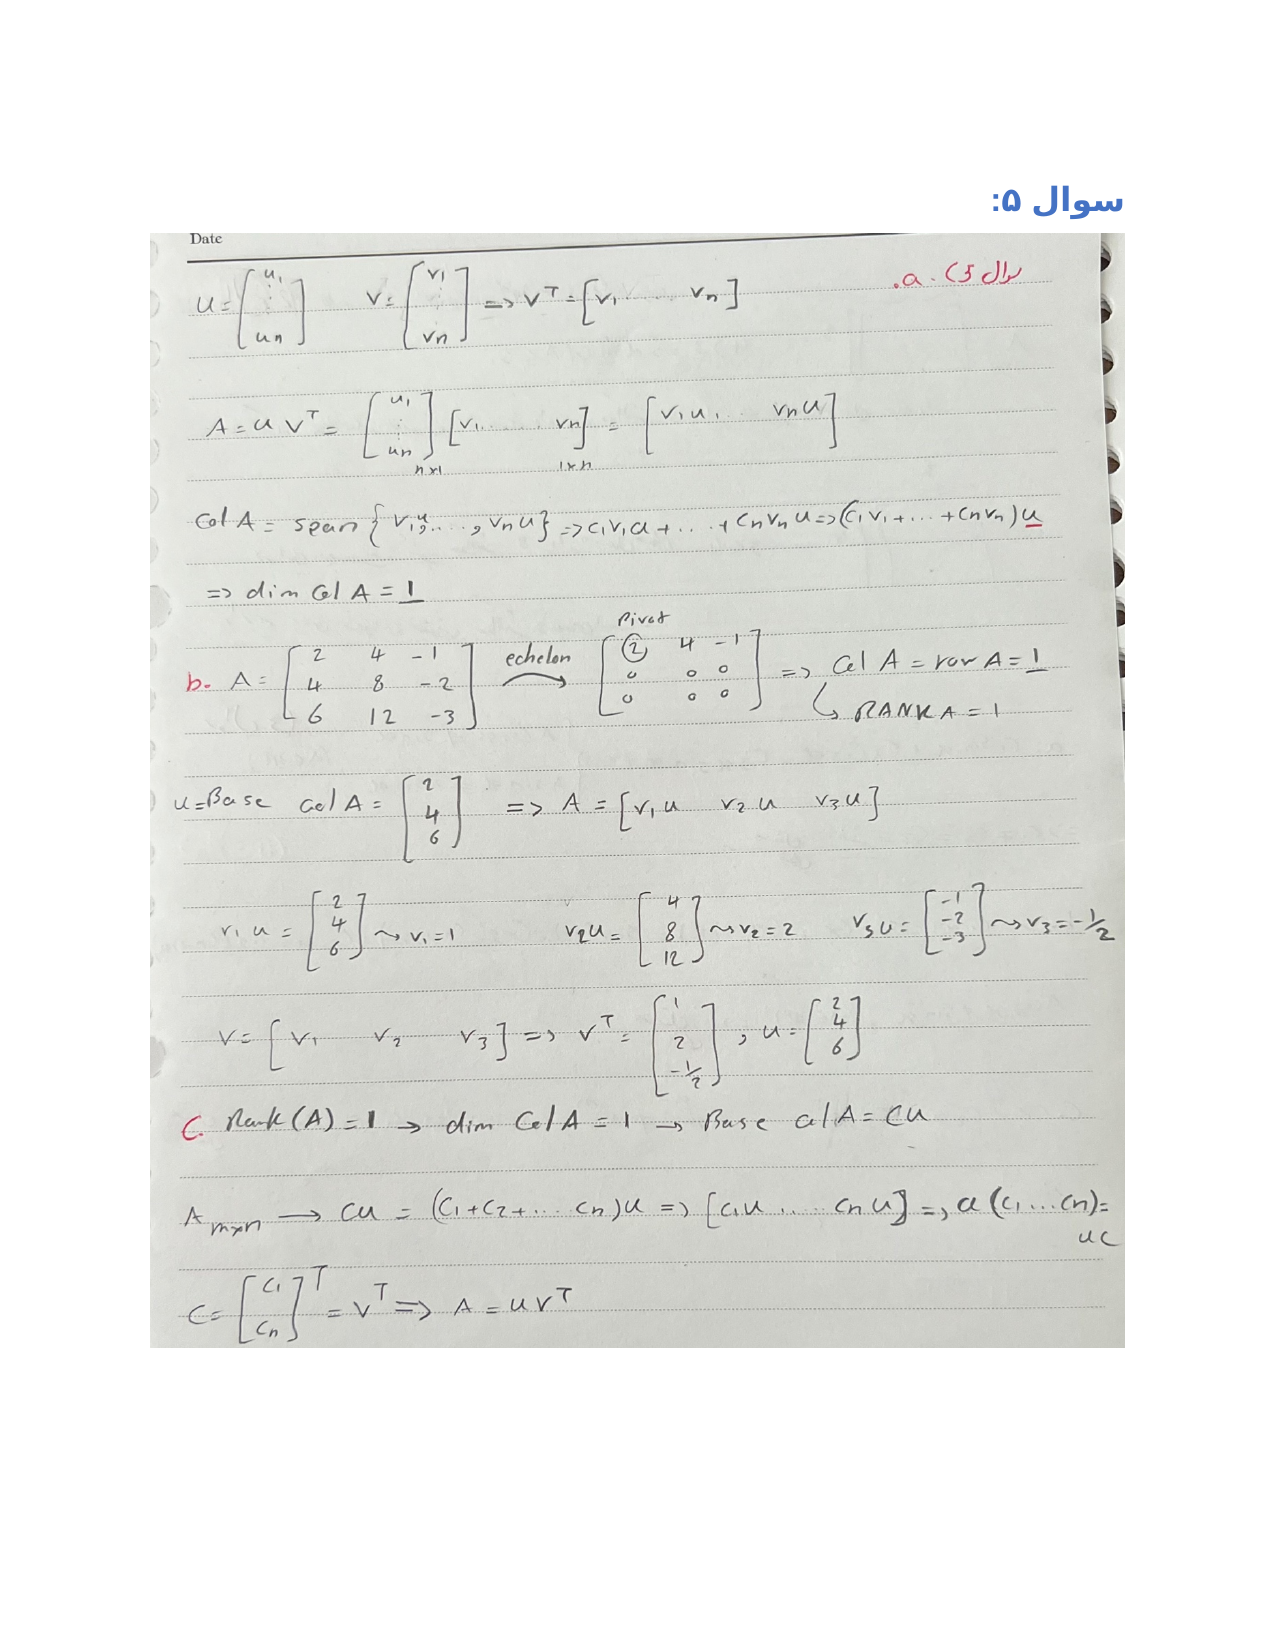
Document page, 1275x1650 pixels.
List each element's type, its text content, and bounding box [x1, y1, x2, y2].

text سوال ۵: [150, 181, 1125, 233]
picture [150, 233, 1125, 1348]
